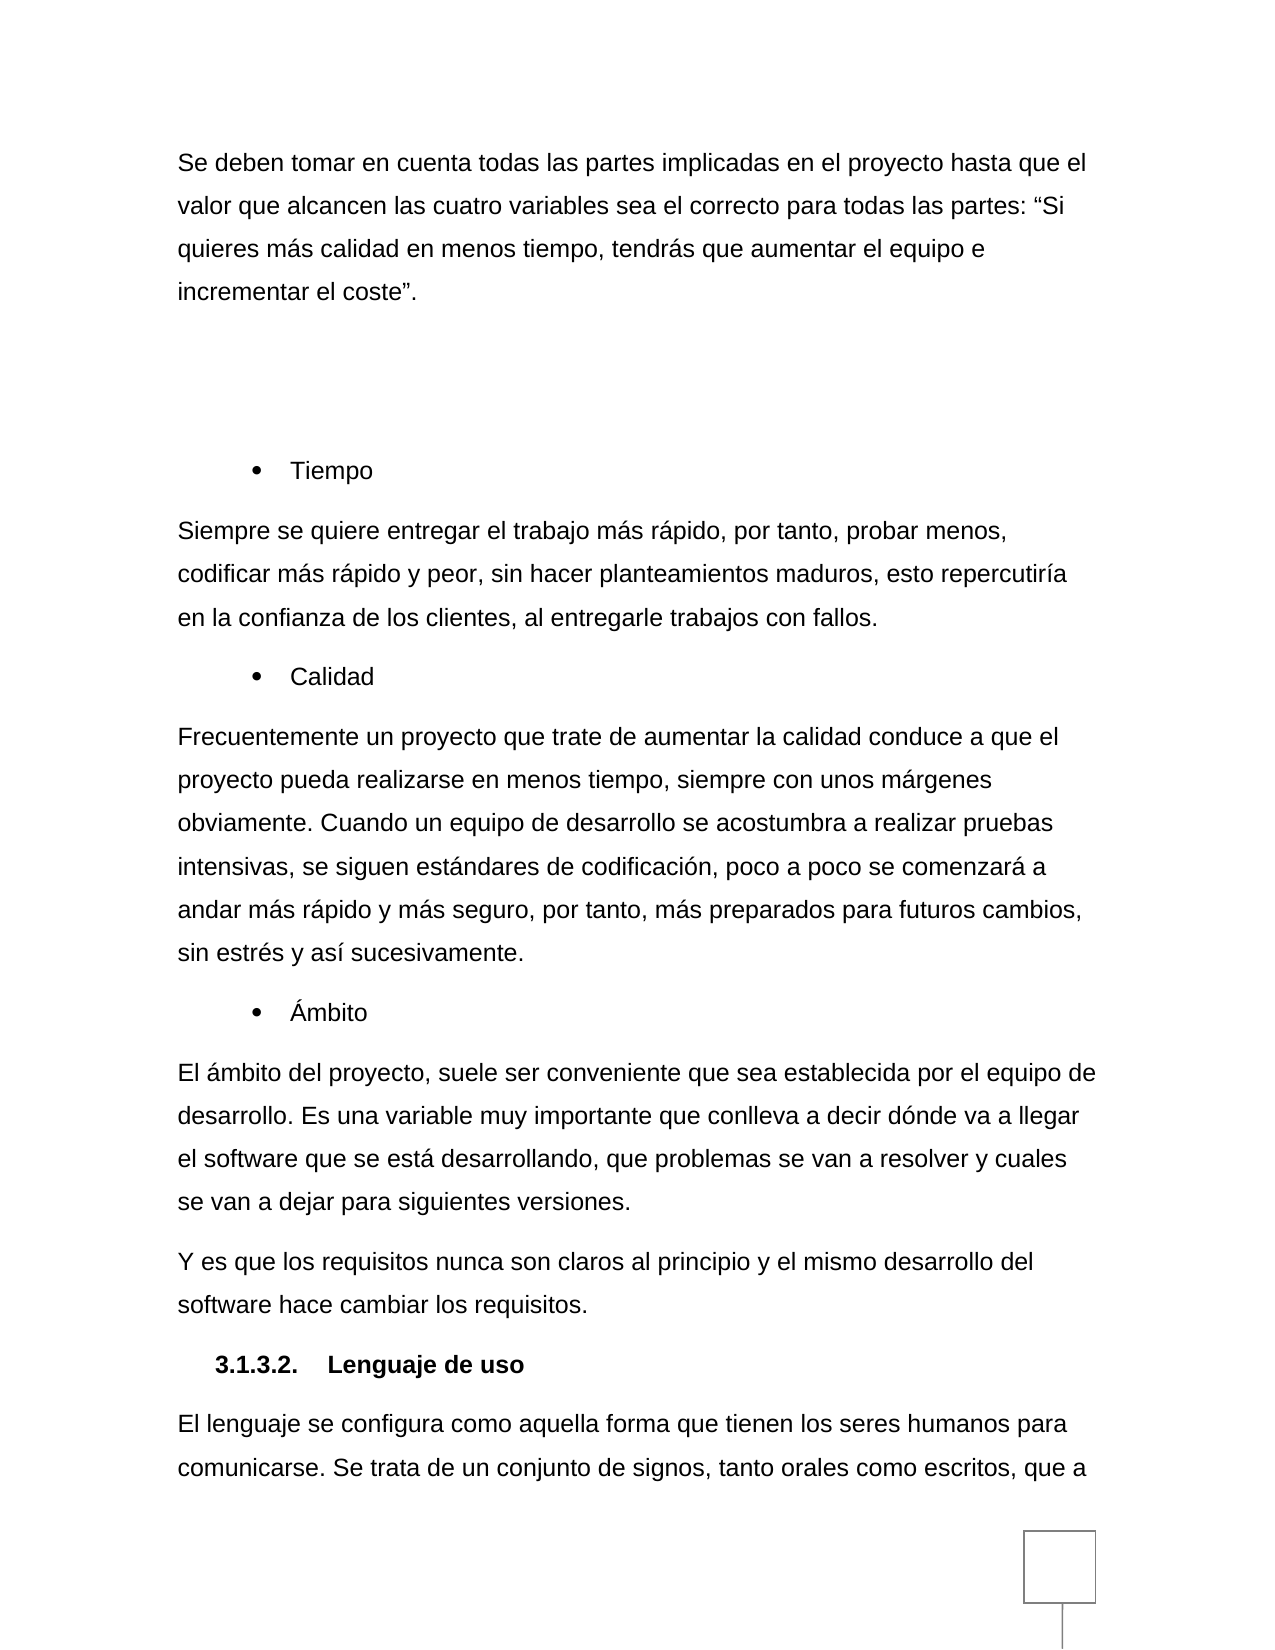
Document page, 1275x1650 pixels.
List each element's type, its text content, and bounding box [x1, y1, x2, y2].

text Se deben tomar en cuenta todas las partes implicadas en el proyecto hasta que el valor que alcancen las cuatro variables sea el correcto para todas las partes: “Si quieres más calidad en menos tiempo, tendrás que aumentar el equipo e incrementar el coste”. [177, 148, 1098, 306]
list Tiempo [252, 456, 1098, 485]
list Lenguaje de uso [215, 1349, 1098, 1378]
text El ámbito del proyecto, suele ser conveniente que sea establecida por el equipo de desarrollo. Es una variable muy importante que conlleva a decir dónde va a llegar el software que se está desarrollando, que problemas se van a resolver y cuales se van a dejar para siguientes versiones. [177, 1057, 1098, 1216]
list Calidad [252, 662, 1098, 691]
list Ámbito [252, 998, 1098, 1026]
text Siempre se quiere entregar el trabajo más rápido, por tanto, probar menos, codificar más rápido y peor, sin hacer planteamientos maduros, esto repercutiría en la confianza de los clientes, al entregarle trabajos con fallos. [177, 516, 1098, 631]
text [177, 1409, 1098, 1481]
text Frecuentemente un proyecto que trate de aumentar la calidad conduce a que el proyecto pueda realizarse en menos tiempo, siempre con unos márgenes obviamente. Cuando un equipo de desarrollo se acostumbra a realizar pruebas intensivas, se siguen estándares de codificación, poco a poco se comenzará a andar más rápido y más seguro, por tanto, más preparados para futuros cambios, sin estrés y así sucesivamente. [177, 722, 1098, 967]
text Y es que los requisitos nunca son claros al principio y el mismo desarrollo del software hace cambiar los requisitos. [177, 1247, 1098, 1318]
